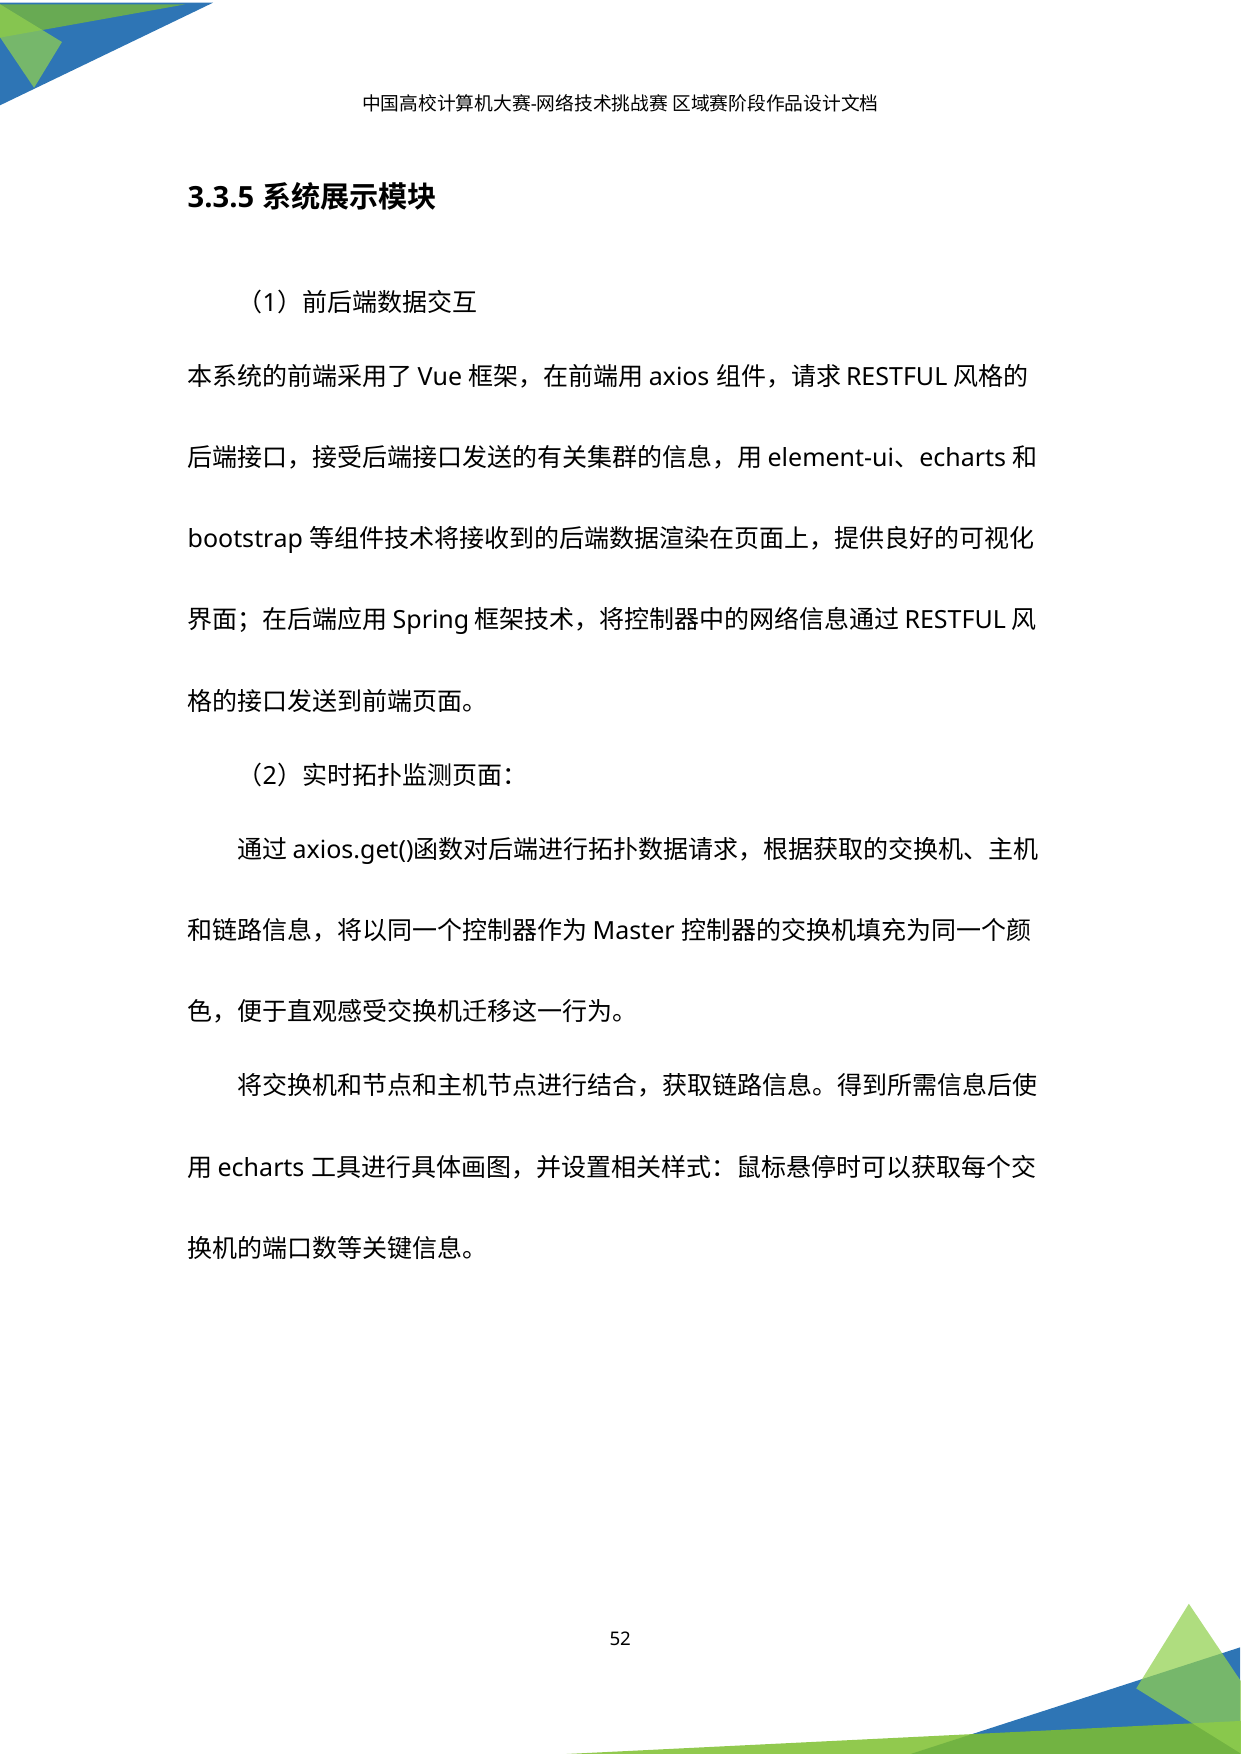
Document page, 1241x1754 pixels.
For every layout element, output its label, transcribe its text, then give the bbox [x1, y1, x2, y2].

text （1）前后端数据交互 [187, 268, 1053, 333]
text 将交换机和节点和主机节点进行结合，获取链路信息。得到所需信息后使用echarts 工具进行具体画图，并设置相关样式：鼠标悬停时可以获取每个交换机的端口数等关键信息。 [187, 1051, 1053, 1279]
text 本系统的前端采用了Vue 框架，在前端用axios 组件，请求RESTFUL 风格的后端接口，接受后端接口发送的有关集群的信息，用element-ui、echarts 和bootstrap 等组件技术将接收到的后端数据渲染在页面上，提供良好的可视化界面；在后端应用Spring框架技术，将控制器中的网络信息通过RESTFUL风格的接口发送到前端页面。 [187, 342, 1053, 732]
text （2）实时拓扑监测页面： [187, 741, 1053, 806]
text 通过axios.get()函数对后端进行拓扑数据请求，根据获取的交换机、主机和链路信息，将以同一个控制器作为Master 控制器的交换机填充为同一个颜色，便于直观感受交换机迁移这一行为。 [187, 815, 1053, 1042]
subtitle 3.3.5 系统展示模块 [187, 162, 1053, 227]
